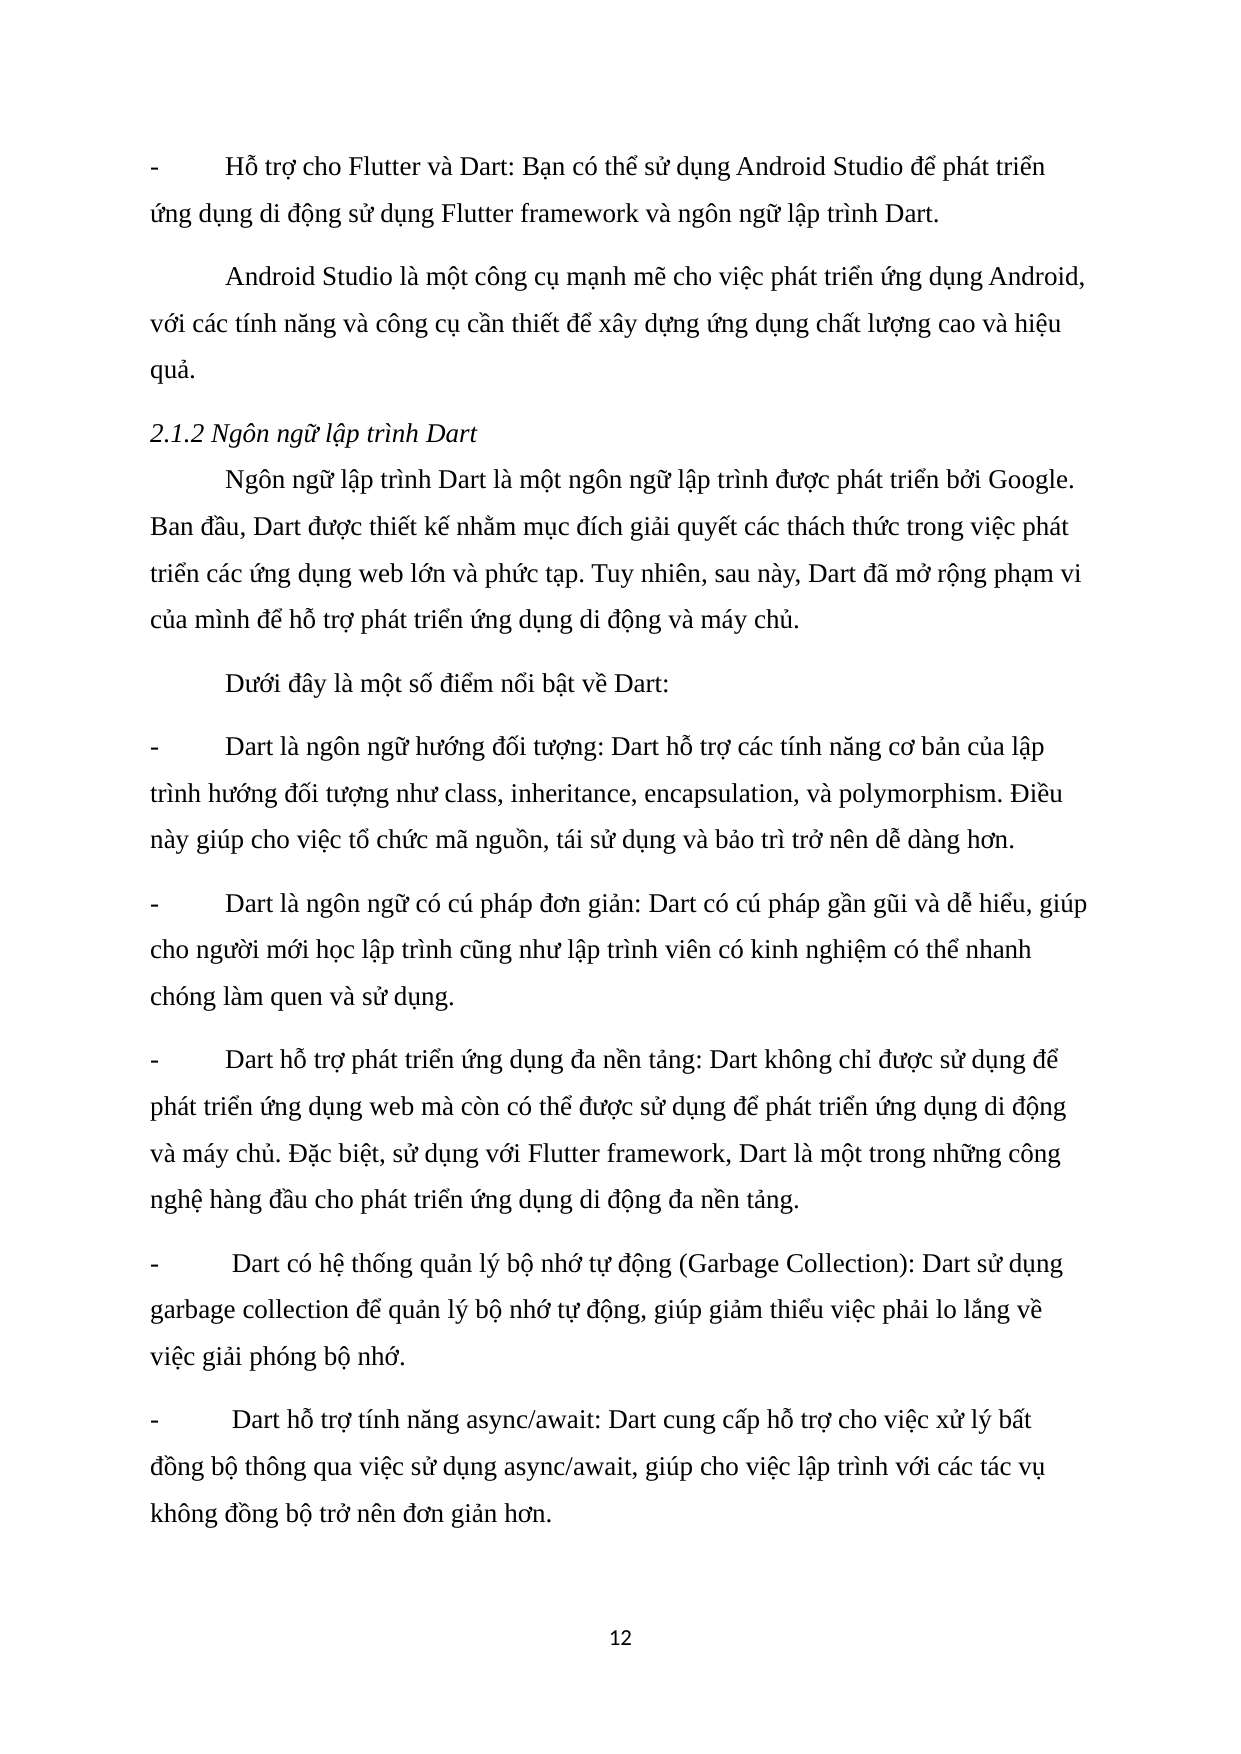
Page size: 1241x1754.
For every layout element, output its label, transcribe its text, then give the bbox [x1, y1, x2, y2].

subtitle 2.1.2 Ngôn ngữ lập trình Dart [150, 417, 1090, 448]
text - Dart có hệ thống quản lý bộ nhớ tự động (Garbage Collection): Dart sử dụng garbage collection để quản lý bộ nhớ tự động, giúp giảm thiểu việc phải lo lắng về việc giải phóng bộ nhớ. [150, 1247, 1090, 1371]
text - Dart là ngôn ngữ hướng đối tượng: Dart hỗ trợ các tính năng cơ bản của lập trình hướng đối tượng như class, inheritance, encapsulation, và polymorphism. Điều này giúp cho việc tổ chức mã nguồn, tái sử dụng và bảo trì trở nên dễ dàng hơn. [150, 730, 1090, 854]
text - Dart hỗ trợ phát triển ứng dụng đa nền tảng: Dart không chỉ được sử dụng để phát triển ứng dụng web mà còn có thể được sử dụng để phát triển ứng dụng di động và máy chủ. Đặc biệt, sử dụng với Flutter framework, Dart là một trong những công nghệ hàng đầu cho phát triển ứng dụng di động đa nền tảng. [150, 1043, 1090, 1214]
text Dưới đây là một số điểm nổi bật về Dart: [150, 667, 1090, 698]
text - Dart là ngôn ngữ có cú pháp đơn giản: Dart có cú pháp gần gũi và dễ hiểu, giúp cho người mới học lập trình cũng như lập trình viên có kinh nghiệm có thể nhanh chóng làm quen và sử dụng. [150, 887, 1090, 1011]
text - Hỗ trợ cho Flutter và Dart: Bạn có thể sử dụng Android Studio để phát triển ứng dụng di động sử dụng Flutter framework và ngôn ngữ lập trình Dart. [150, 150, 1090, 228]
text - Dart hỗ trợ tính năng async/await: Dart cung cấp hỗ trợ cho việc xử lý bất đồng bộ thông qua việc sử dụng async/await, giúp cho việc lập trình với các tác vụ không đồng bộ trở nên đơn giản hơn. [150, 1403, 1090, 1528]
text Ngôn ngữ lập trình Dart là một ngôn ngữ lập trình được phát triển bởi Google. Ban đầu, Dart được thiết kế nhằm mục đích giải quyết các thách thức trong việc phát triển các ứng dụng web lớn và phức tạp. Tuy nhiên, sau này, Dart đã mở rộng phạm vi của mình để hỗ trợ phát triển ứng dụng di động và máy chủ. [150, 463, 1090, 634]
text Android Studio là một công cụ mạnh mẽ cho việc phát triển ứng dụng Android, với các tính năng và công cụ cần thiết để xây dựng ứng dụng chất lượng cao và hiệu quả. [150, 260, 1090, 384]
